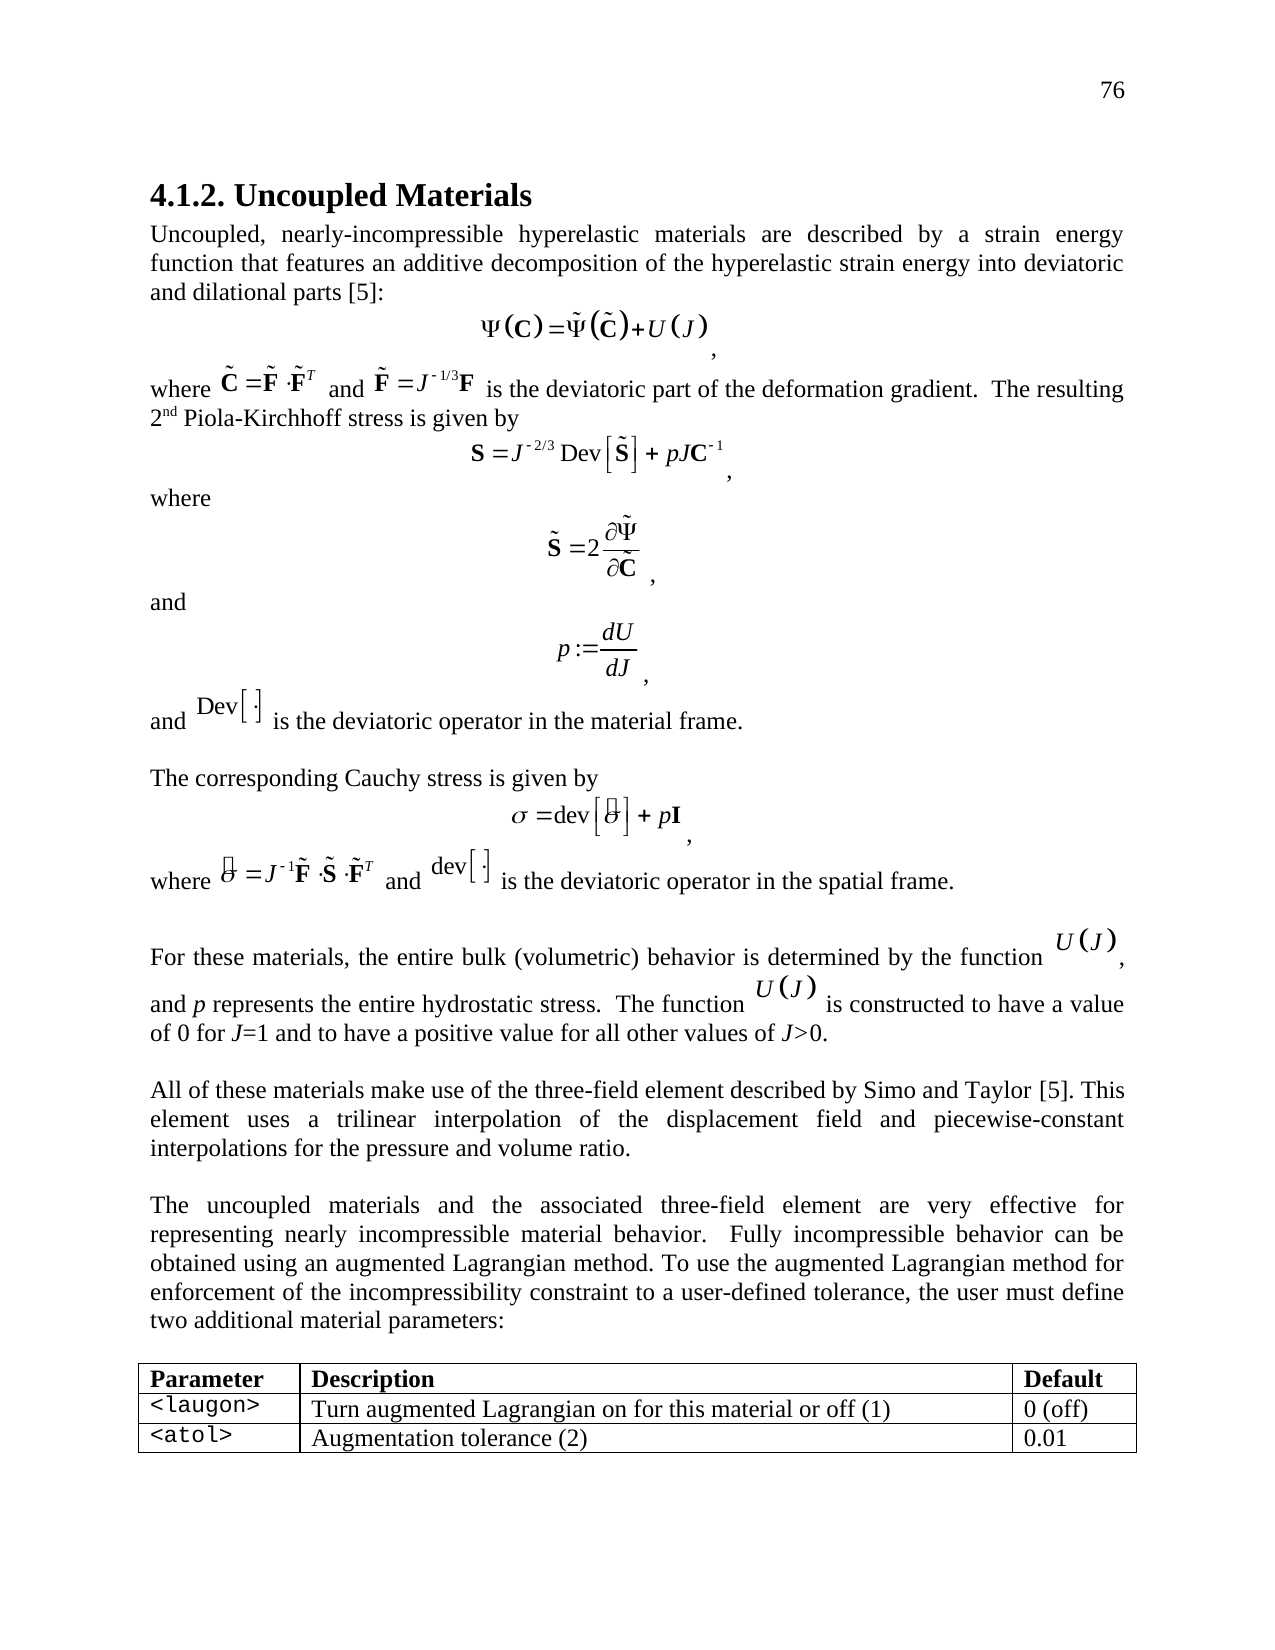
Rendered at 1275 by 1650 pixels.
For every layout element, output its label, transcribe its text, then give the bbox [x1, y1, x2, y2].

text where and is the deviatoric operator in the spatial frame. [150, 848, 1125, 895]
subtitle Uncoupled Materials [150, 175, 1125, 213]
text and is the deviatoric operator in the material frame. [150, 687, 1125, 734]
text , [150, 512, 1125, 587]
text , [150, 432, 1125, 483]
text , [150, 306, 1125, 361]
text where and is the deviatoric part of the deformation gradient. The resulting 2nd Piola-Kirchhoff stress is given by [150, 361, 1125, 432]
text , [150, 792, 1125, 848]
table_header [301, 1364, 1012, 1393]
text where [150, 483, 1125, 512]
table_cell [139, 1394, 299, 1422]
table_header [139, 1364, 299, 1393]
text , [150, 616, 1125, 687]
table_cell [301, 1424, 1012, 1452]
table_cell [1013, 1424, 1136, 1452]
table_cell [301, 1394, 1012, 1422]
text For these materials, the entire bulk (volumetric) behavior is determined by the function , and p represents the entire hydrostatic stress. The function is constructed to have a value of 0 for J=1 and to have a positive value for all other values of J>0. [150, 923, 1125, 1047]
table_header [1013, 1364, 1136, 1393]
text Uncoupled, nearly-incompressible hyperelastic materials are described by a strain energy function that features an additive decomposition of the hyperelastic strain energy into deviatoric and dilational parts [5]: [150, 219, 1125, 306]
text and [150, 587, 1125, 616]
text All of these materials make use of the three-field element described by Simo and Taylor [5]. This element uses a trilinear interpolation of the displacement field and piecewise-constant interpolations for the pressure and volume ratio. [150, 1075, 1125, 1162]
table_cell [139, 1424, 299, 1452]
text The corresponding Cauchy stress is given by [150, 763, 1125, 792]
text The uncoupled materials and the associated three-field element are very effective for representing nearly incompressible material behavior. Fully incompressible behavior can be obtained using an augmented Lagrangian method. To use the augmented Lagrangian method for enforcement of the incompressibility constraint to a user-defined tolerance, the user must define two additional material parameters: [150, 1190, 1125, 1334]
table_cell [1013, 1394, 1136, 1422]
